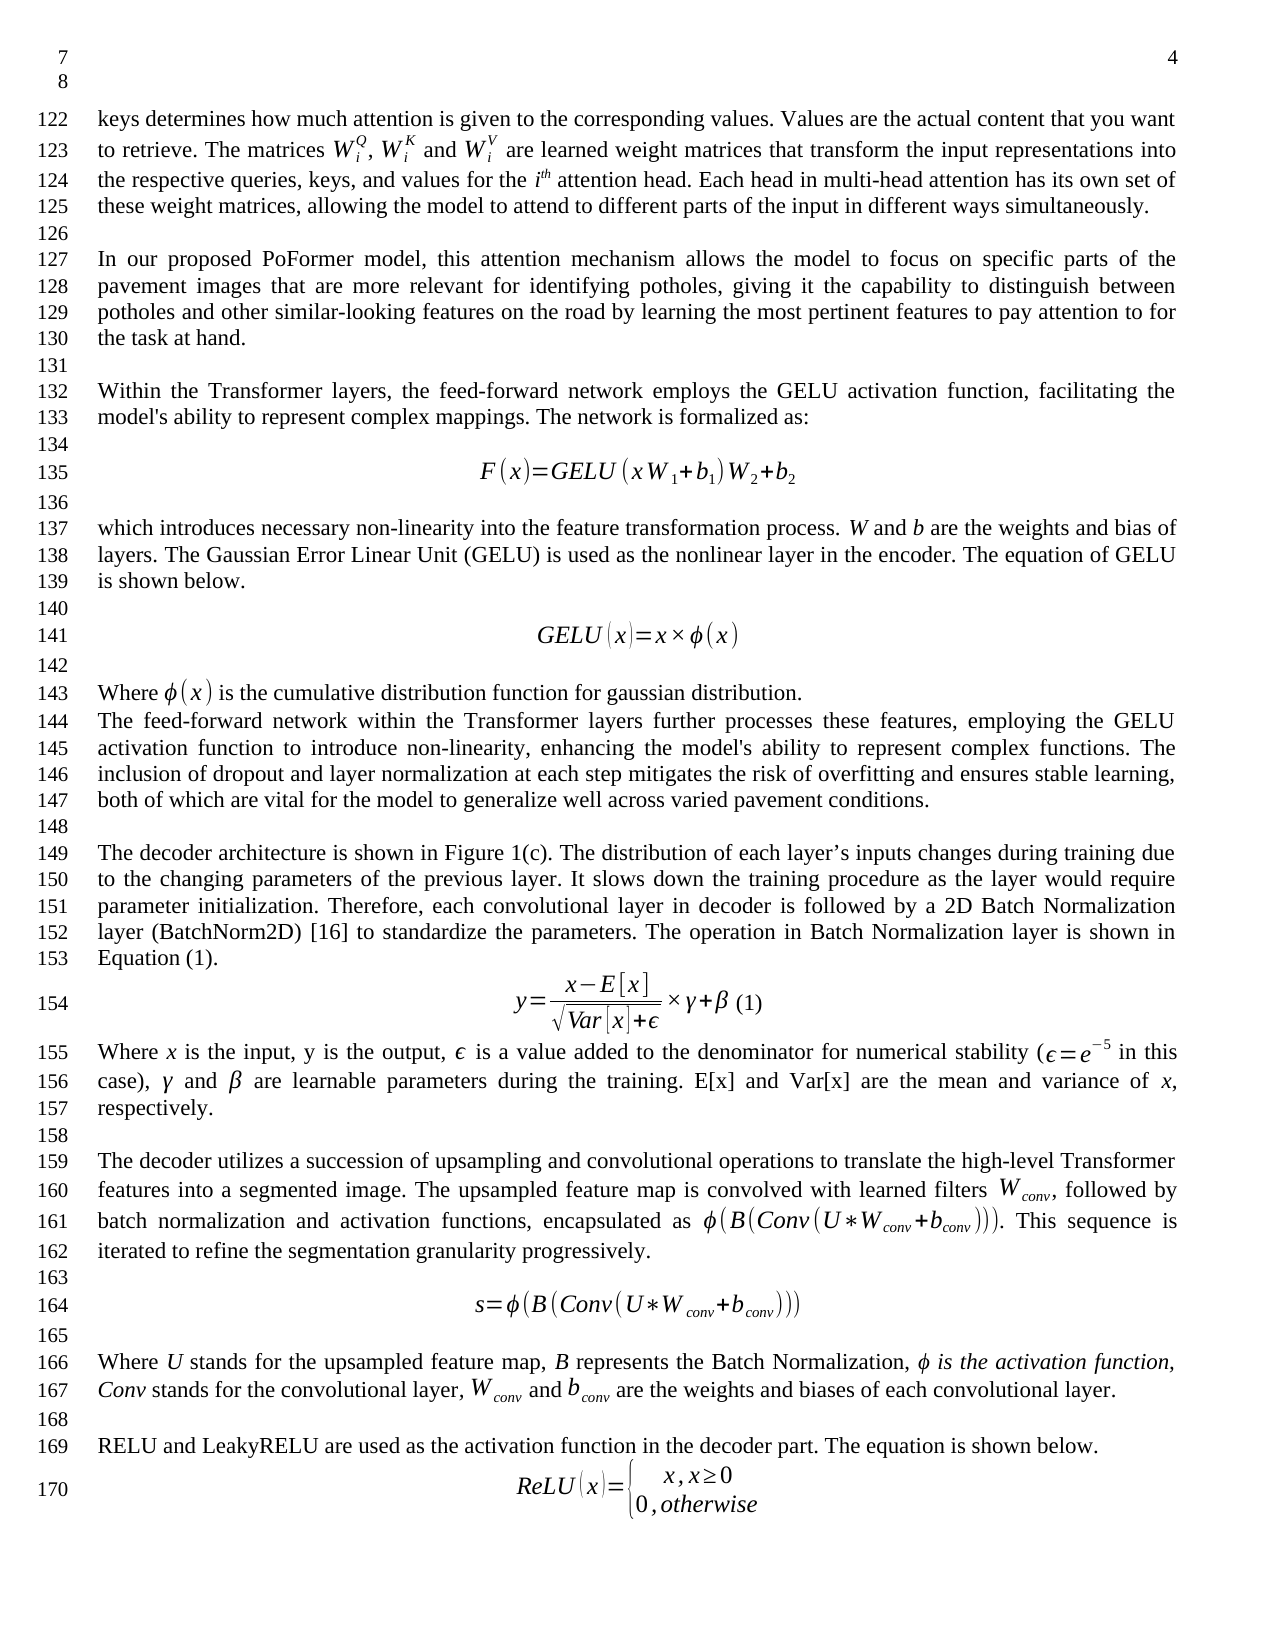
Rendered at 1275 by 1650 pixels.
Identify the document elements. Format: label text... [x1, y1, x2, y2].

text Where x is the input, y is the output, is a value added to the denominator for numerical stability ( in this case), and are learnable parameters during the training. E[x] and Var[x] are the mean and variance of x, respectively. [97, 1036, 1177, 1121]
text The feed-forward network within the Transformer layers further processes these features, employing the GELU activation function to introduce non-linearity, enhancing the model's ability to represent complex functions. The inclusion of dropout and layer normalization at each step mitigates the risk of overfitting and ensures stable learning, both of which are vital for the model to generalize well across varied pavement conditions. [97, 707, 1177, 813]
text RELU and LeakyRELU are used as the activation function in the decoder part. The equation is shown below. [97, 1432, 1177, 1458]
text Within the Transformer layers, the feed-forward network employs the GELU activation function, facilitating the model's ability to represent complex mappings. The network is formalized as: [97, 377, 1177, 430]
text In our proposed PoFormer model, this attention mechanism allows the model to focus on specific parts of the pavement images that are more relevant for identifying potholes, giving it the capability to distinguish between potholes and other similar-looking features on the road by learning the most pertinent features to pay attention to for the task at hand. [97, 245, 1177, 351]
text Where U stands for the upsampled feature map, B represents the Batch Normalization, ϕ is the activation function, Conv stands for the convolutional layer, and are the weights and biases of each convolutional layer. [97, 1348, 1177, 1405]
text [97, 105, 1177, 219]
text The decoder utilizes a succession of upsampling and convolutional operations to translate the high-level Transformer features into a segmented image. The upsampled feature map is convolved with learned filters , followed by batch normalization and activation functions, encapsulated as . This sequence is iterated to refine the segmentation granularity progressively. [97, 1147, 1177, 1263]
text The decoder architecture is shown in Figure 1(c). The distribution of each layer’s inputs changes during training due to the changing parameters of the previous layer. It slows down the training procedure as the layer would require parameter initialization. Therefore, each convolutional layer in decoder is followed by a 2D Batch Normalization layer (BatchNorm2D) [16] to standardize the parameters. The operation in Batch Normalization layer is shown in Equation (1). [97, 839, 1177, 971]
text Where is the cumulative distribution function for gaussian distribution. [97, 677, 1177, 707]
text which introduces necessary non-linearity into the feature transformation process. W and b are the weights and bias of layers. The Gaussian Error Linear Unit (GELU) is used as the nonlinear layer in the encoder. The equation of GELU is shown below. [97, 514, 1177, 593]
text (1) [97, 971, 1177, 1036]
